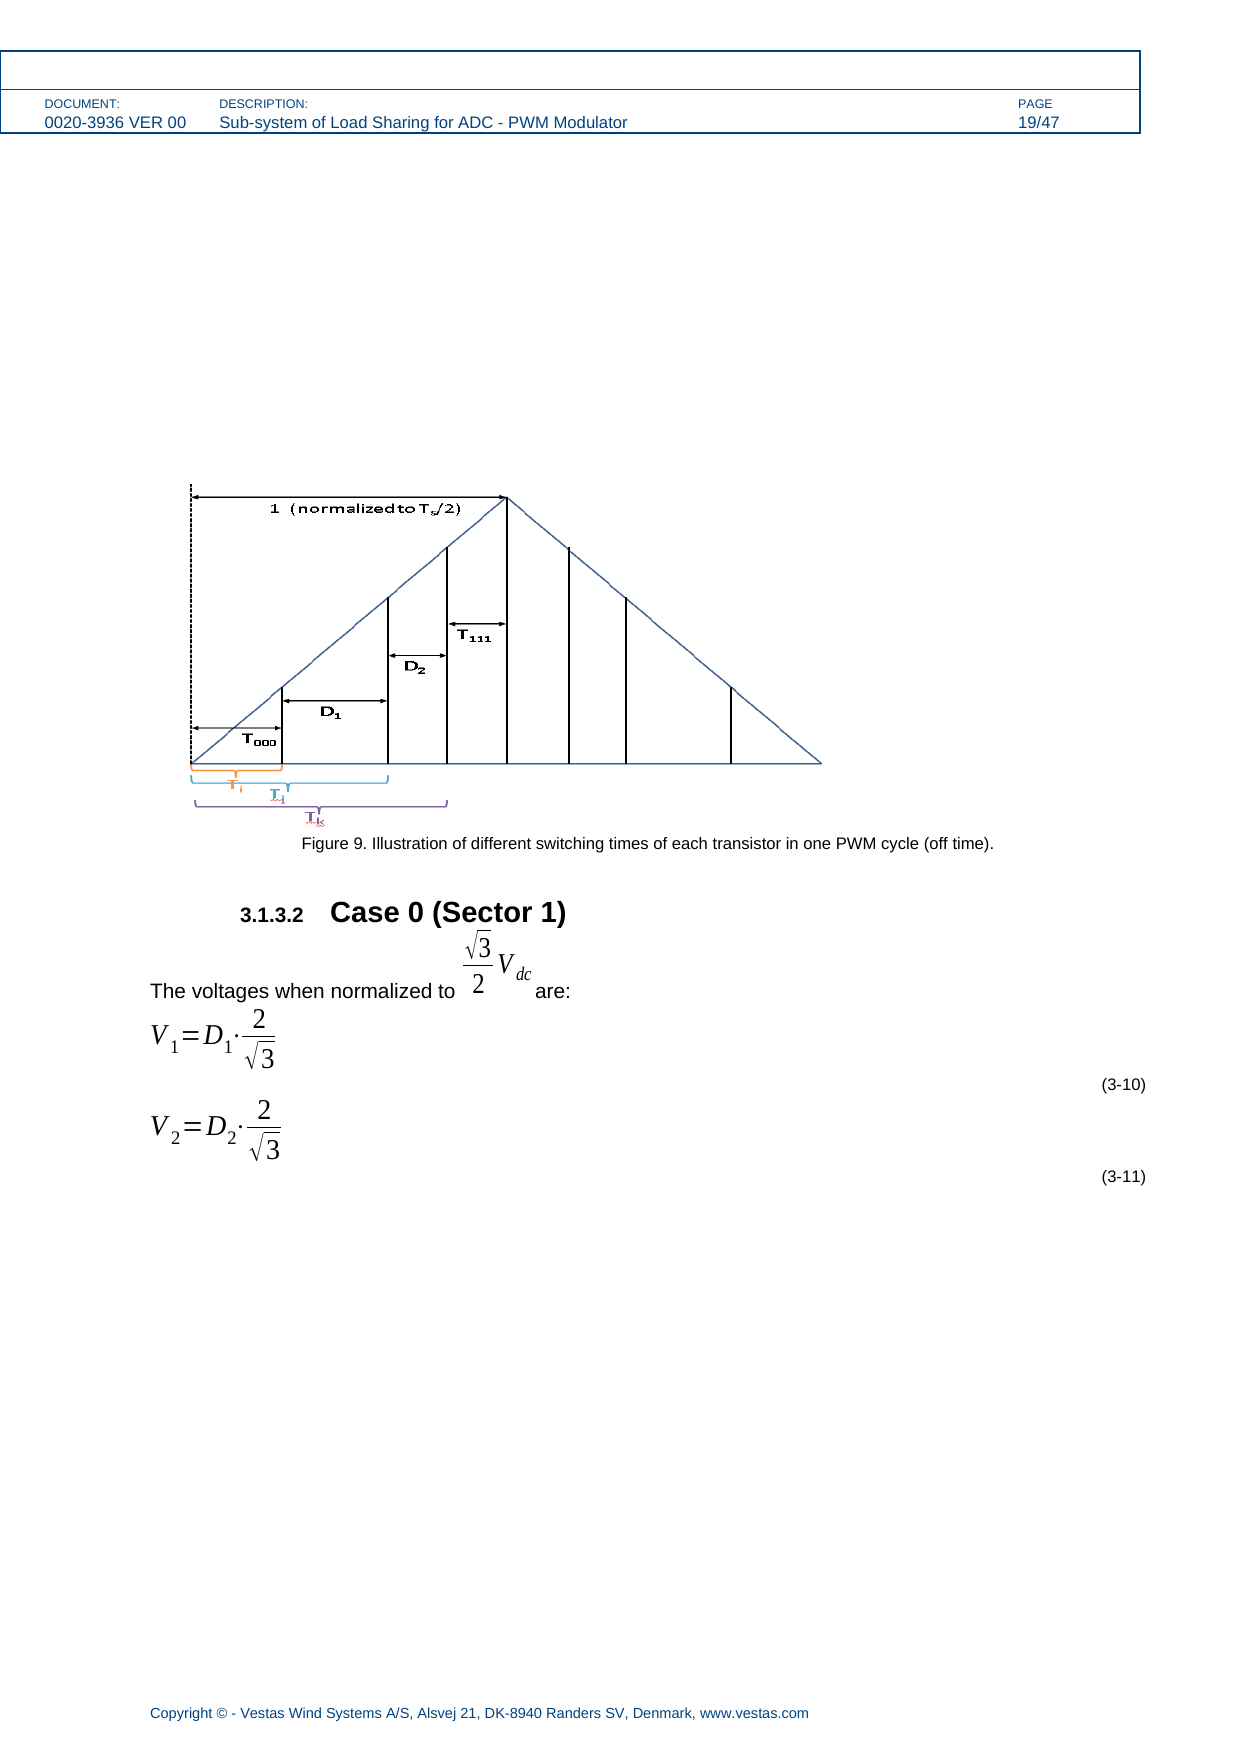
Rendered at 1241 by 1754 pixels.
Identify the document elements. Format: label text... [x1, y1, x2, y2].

text The voltages when normalized to are: [150, 928, 1146, 1003]
text Figure 9. Illustration of different switching times of each transistor in one PWM cycle (off time). [150, 832, 1146, 853]
picture [150, 482, 852, 833]
subtitle Case 0 (Sector 1) [240, 895, 1146, 928]
